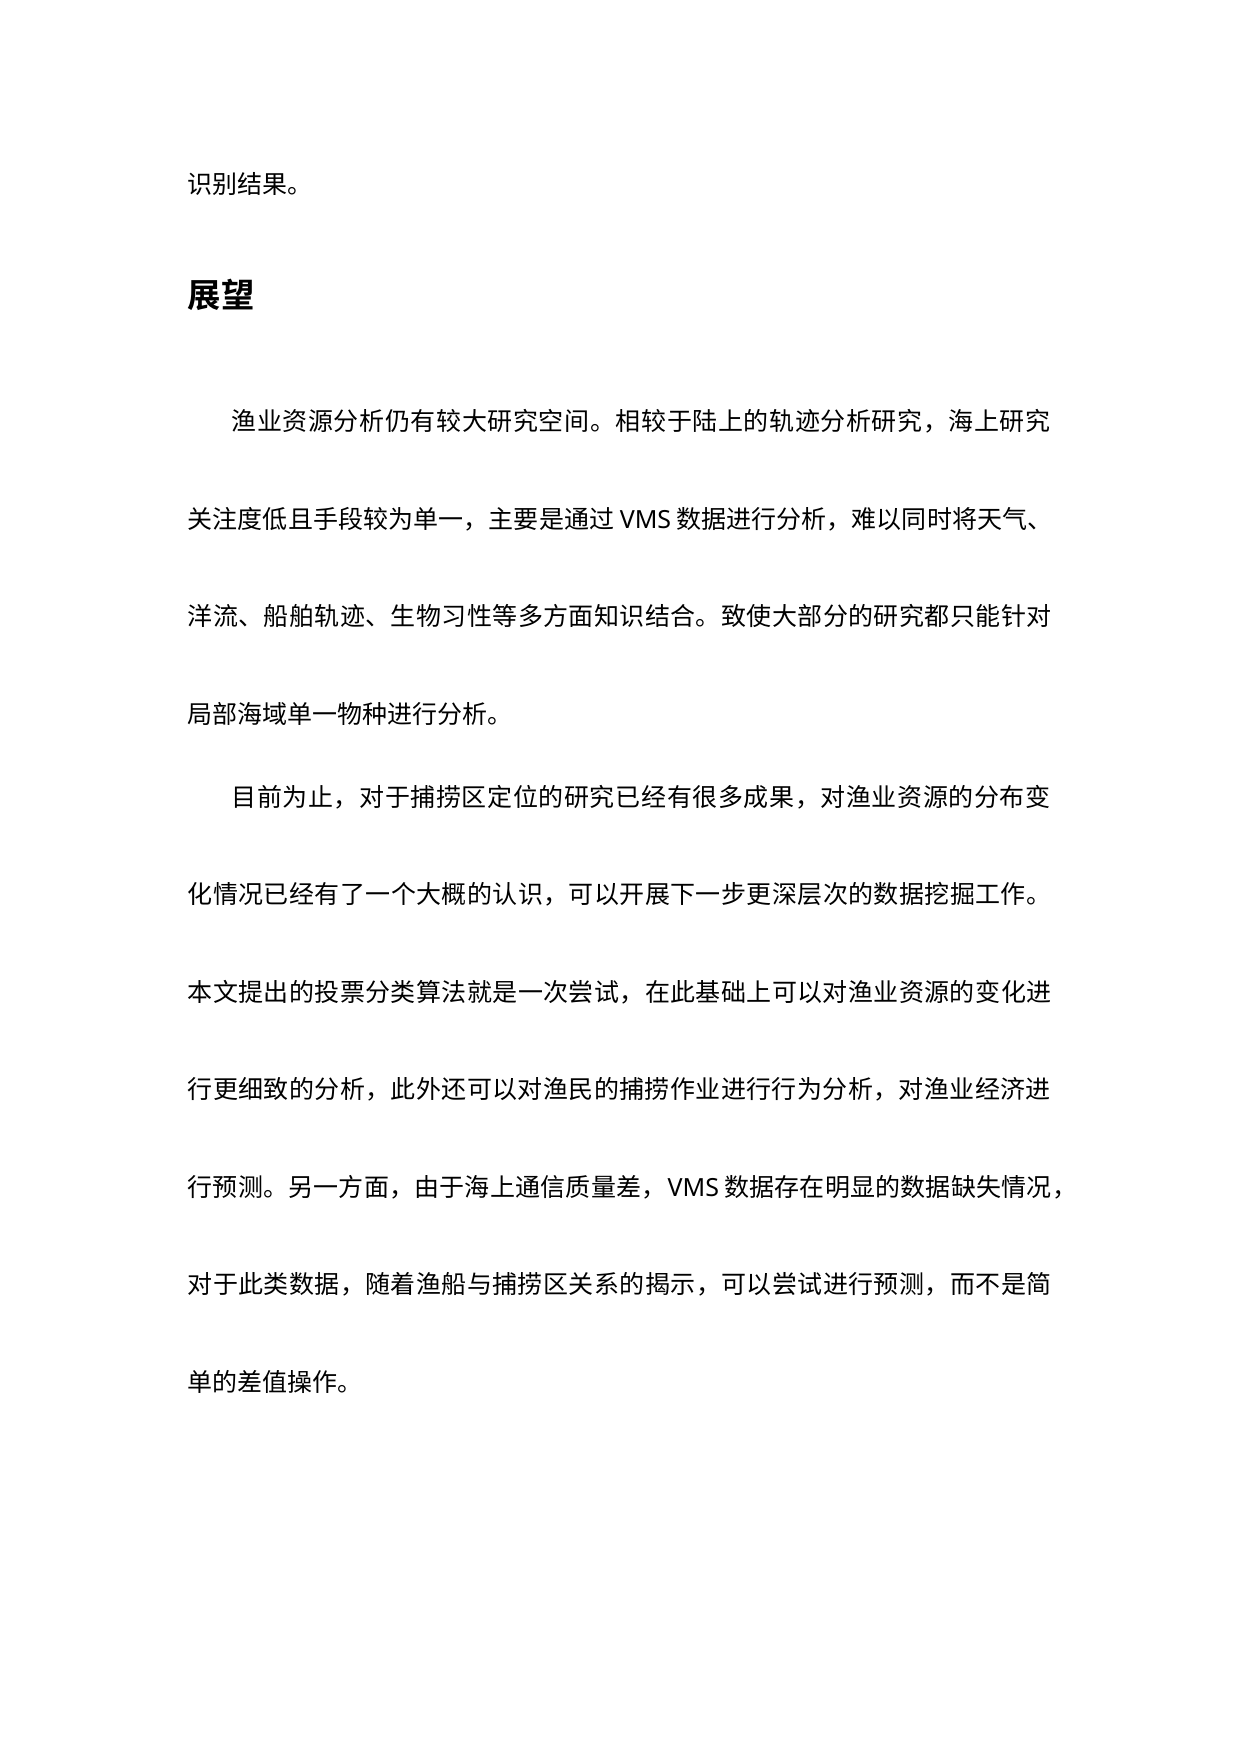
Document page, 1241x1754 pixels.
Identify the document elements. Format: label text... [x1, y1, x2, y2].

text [187, 150, 1053, 215]
text 目前为止，对于捕捞区定位的研究已经有很多成果，对渔业资源的分布变化情况已经有了一个大概的认识，可以开展下一步更深层次的数据挖掘工作。本文提出的投票分类算法就是一次尝试，在此基础上可以对渔业资源的变化进行更细致的分析，此外还可以对渔民的捕捞作业进行行为分析，对渔业经济进行预测。另一方面，由于海上通信质量差，VMS数据存在明显的数据缺失情况，对于此类数据，随着渔船与捕捞区关系的揭示，可以尝试进行预测，而不是简单的差值操作。 [187, 763, 1053, 1413]
subtitle 展望 [187, 260, 1053, 325]
text 渔业资源分析仍有较大研究空间。相较于陆上的轨迹分析研究，海上研究关注度低且手段较为单一，主要是通过VMS数据进行分析，难以同时将天气、洋流、船舶轨迹、生物习性等多方面知识结合。致使大部分的研究都只能针对局部海域单一物种进行分析。 [187, 387, 1053, 745]
